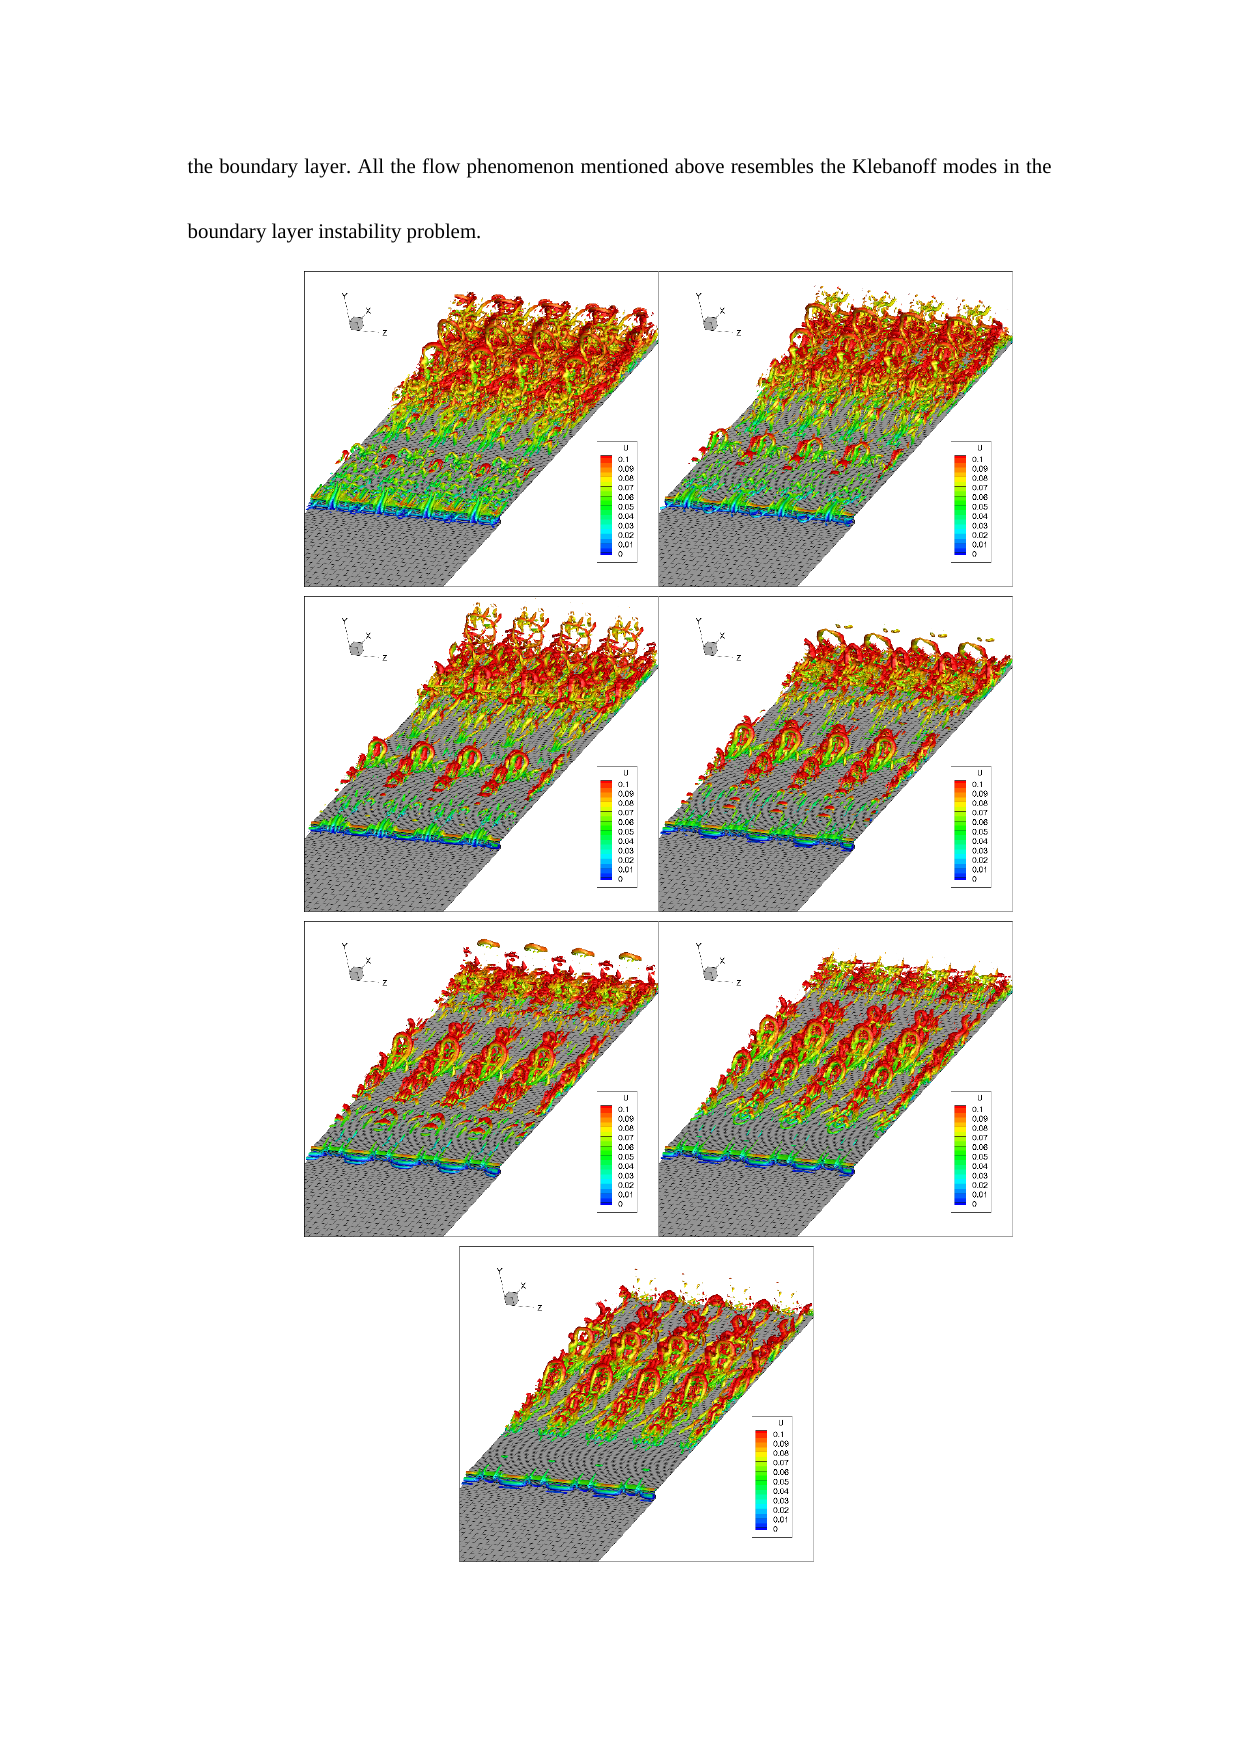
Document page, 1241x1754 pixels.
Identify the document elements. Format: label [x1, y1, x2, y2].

picture [304, 921, 1013, 1237]
picture [304, 596, 1013, 912]
picture [459, 1246, 814, 1562]
text [187, 150, 1053, 247]
picture [304, 271, 1013, 587]
